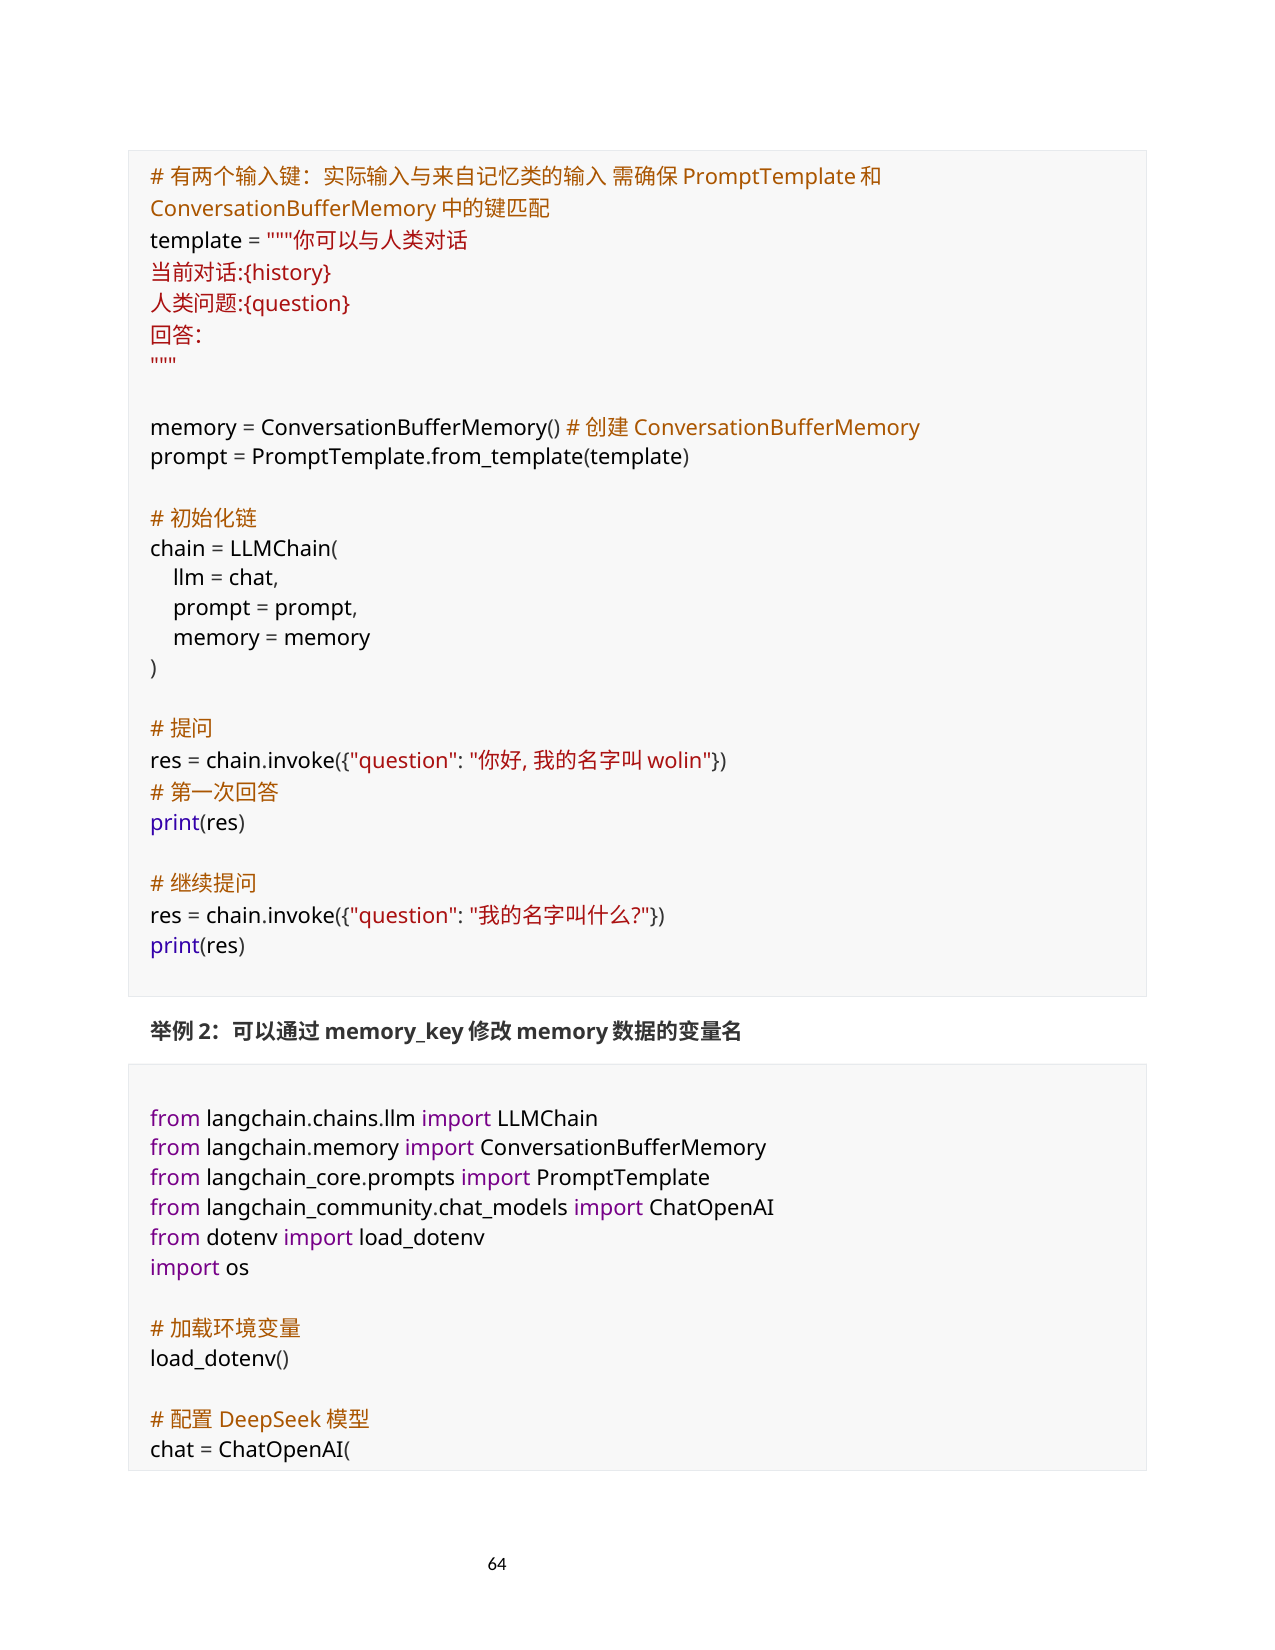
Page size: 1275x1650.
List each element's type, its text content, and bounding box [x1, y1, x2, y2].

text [129, 1065, 1146, 1470]
text 举例2：可以通过memory_key修改memory数据的变量名 [150, 1014, 1125, 1046]
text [129, 151, 1146, 996]
